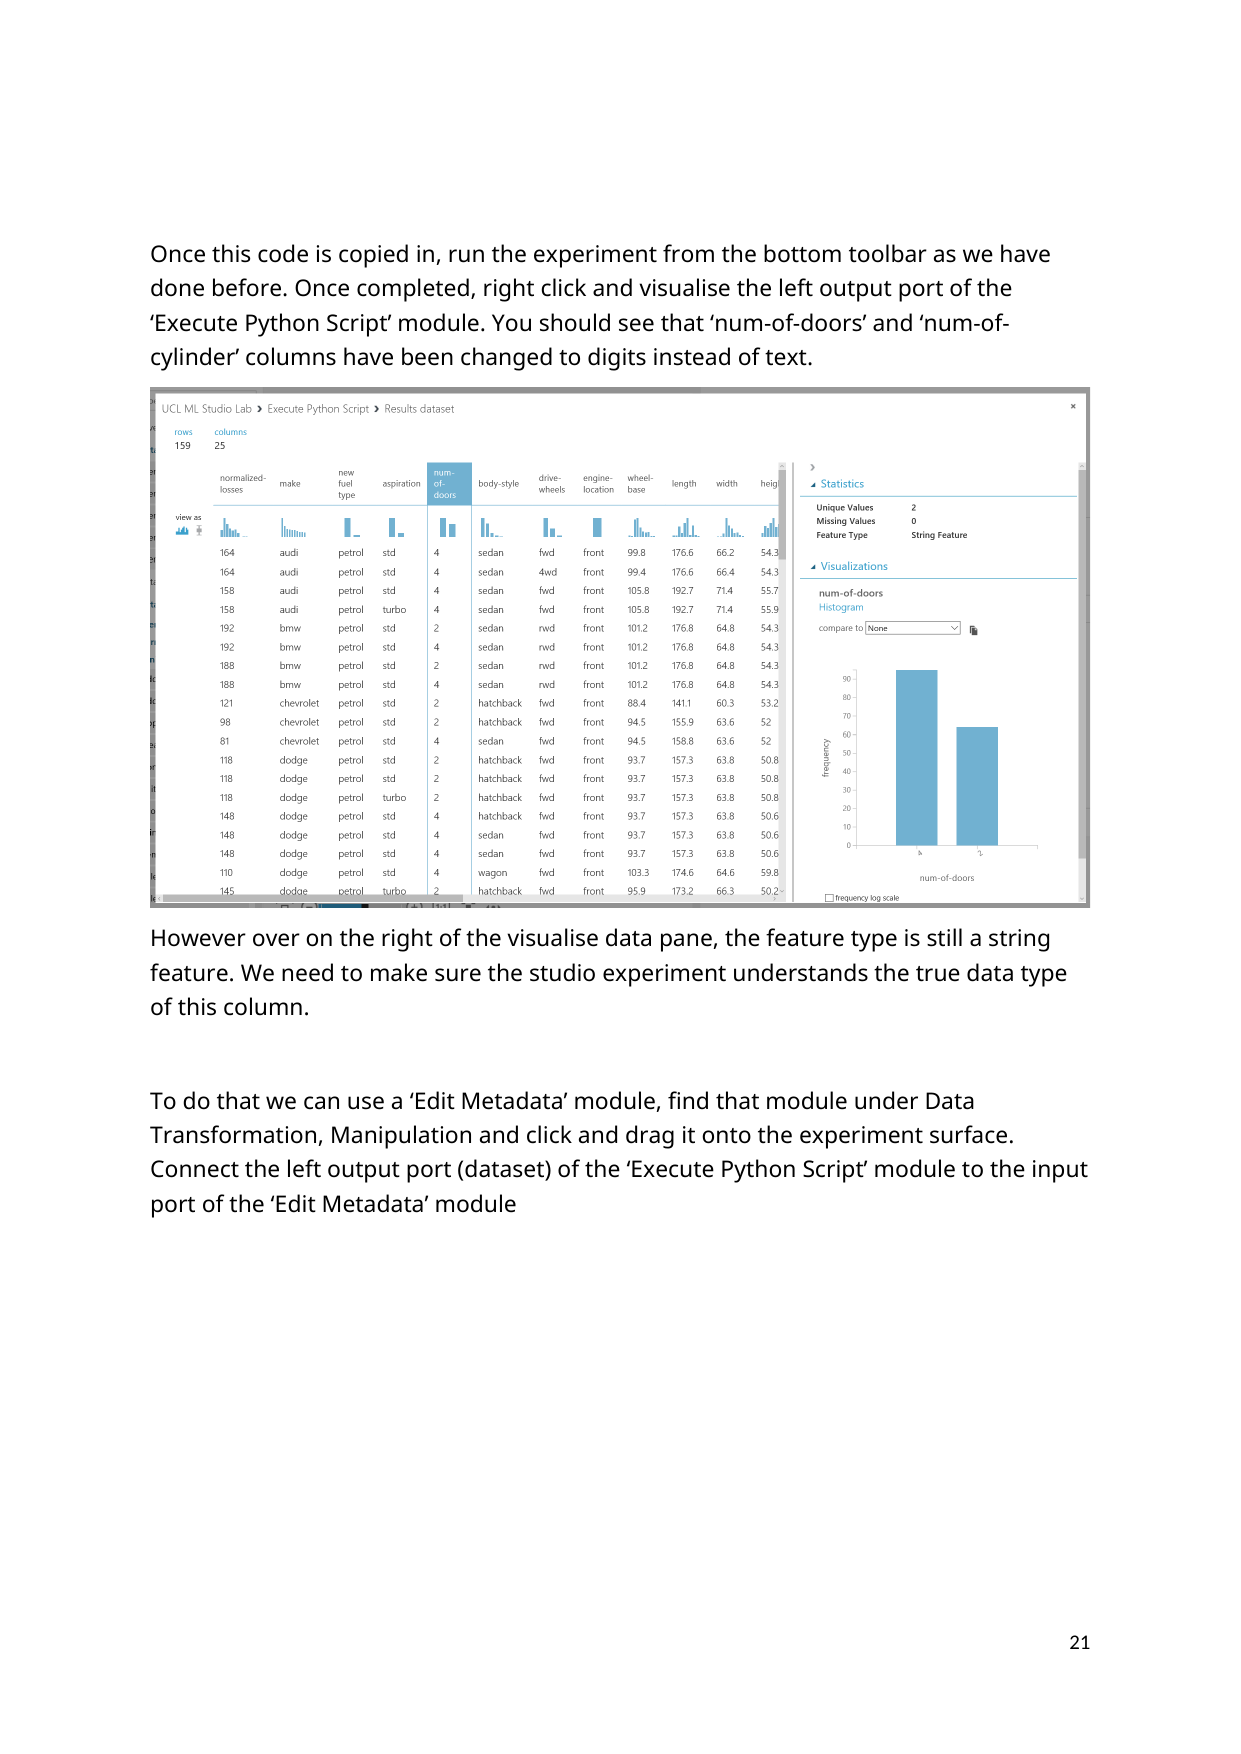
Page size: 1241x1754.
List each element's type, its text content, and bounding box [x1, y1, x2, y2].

text To do that we can use a ‘Edit Metadata’ module, find that module under Data Transformation, Manipulation and click and drag it onto the experiment surface. Connect the left output port (dataset) of the ‘Execute Python Script’ module to the input port of the ‘Edit Metadata’ module [150, 1085, 1090, 1219]
text Once this code is copied in, run the experiment from the bottom toolbar as we have done before. Once completed, right click and visualise the left output port of the ‘Execute Python Script’ module. You should see that ‘num-of-doors’ and ‘num-of-cylinder’ columns have been changed to digits instead of text. [150, 238, 1090, 372]
picture [150, 387, 1091, 908]
text However over on the right of the visualise data pane, the feature type is still a string feature. We need to make sure the studio experiment understands the true data type of this column. [150, 922, 1090, 1022]
